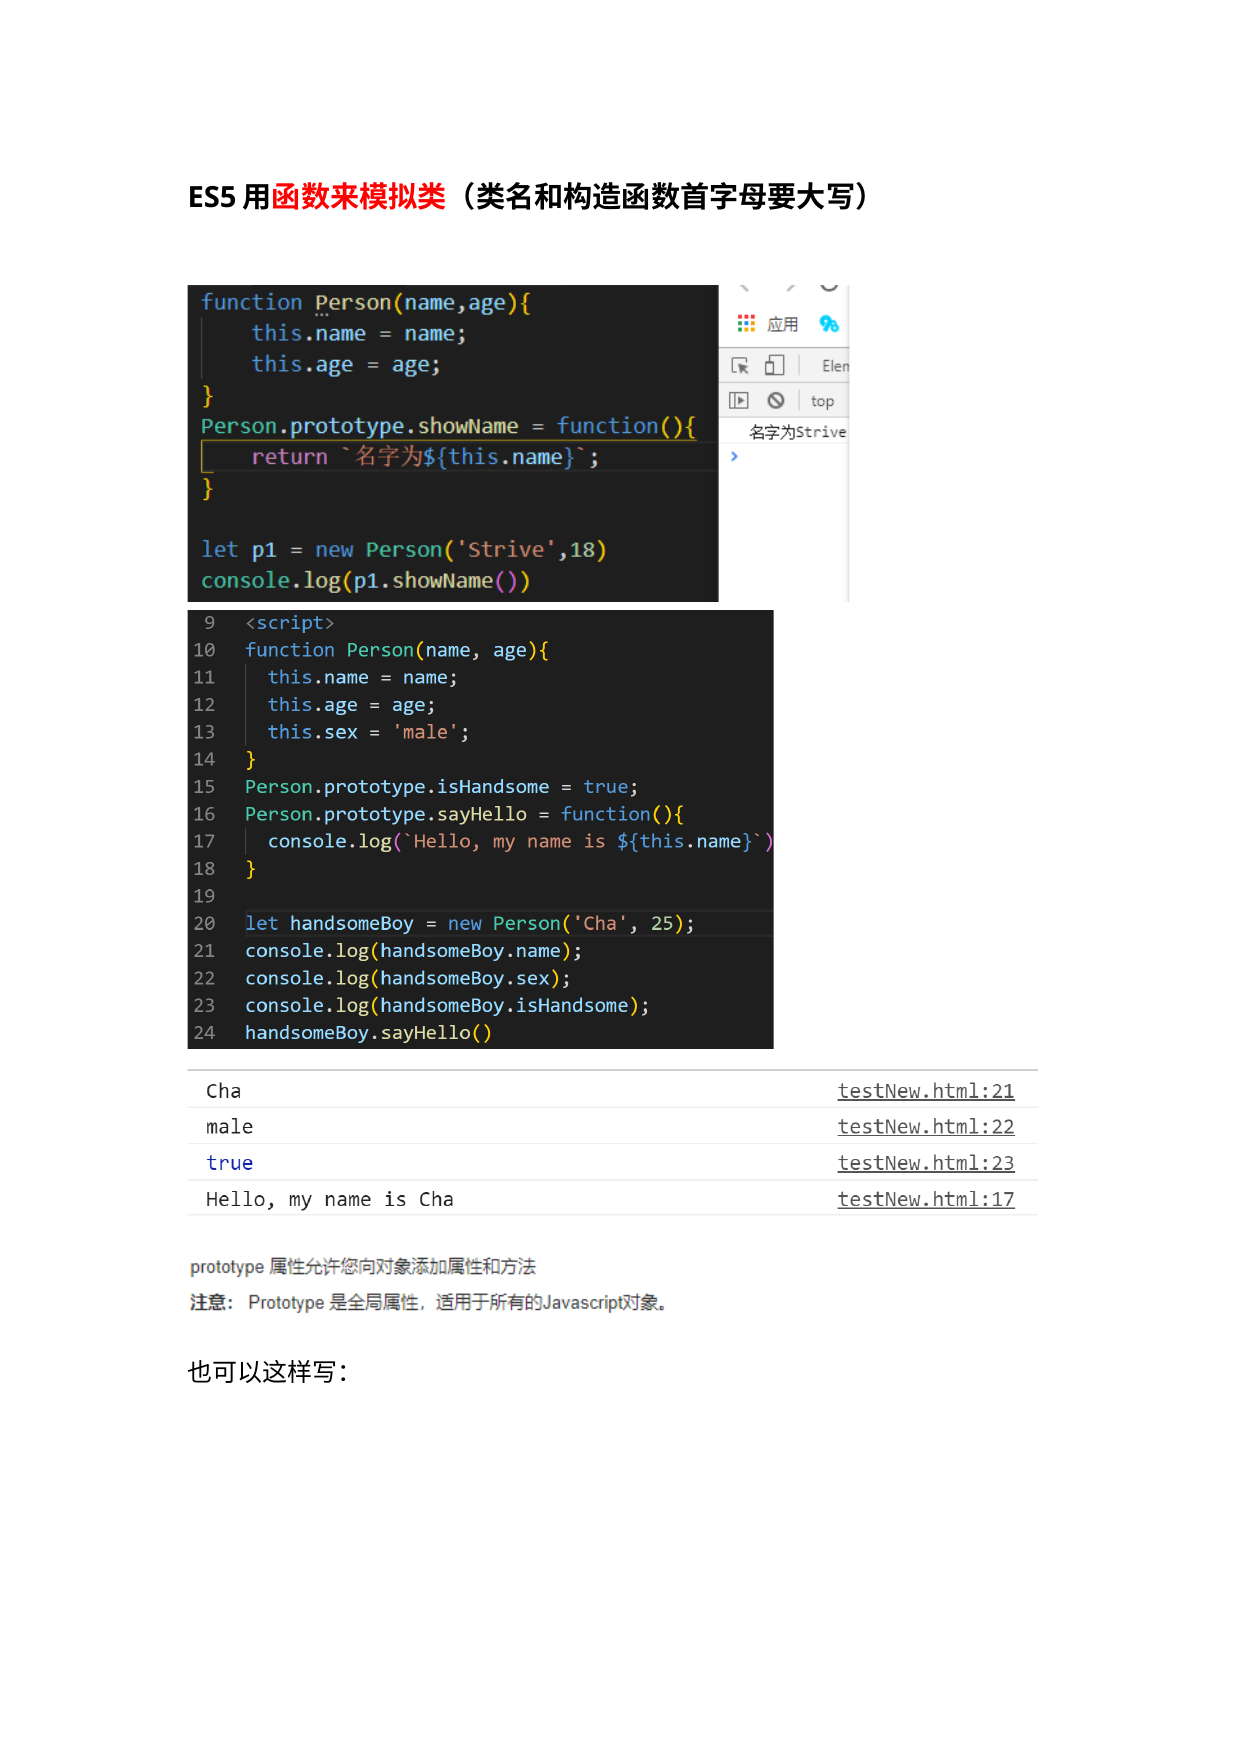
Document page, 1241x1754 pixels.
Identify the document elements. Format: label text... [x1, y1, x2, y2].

picture [187, 285, 850, 602]
picture [187, 1069, 1039, 1216]
picture [187, 610, 774, 1049]
subtitle ES5用函数来模拟类（类名和构造函数首字母要大写） [187, 162, 1053, 227]
text 也可以这样写： [187, 1338, 1053, 1403]
